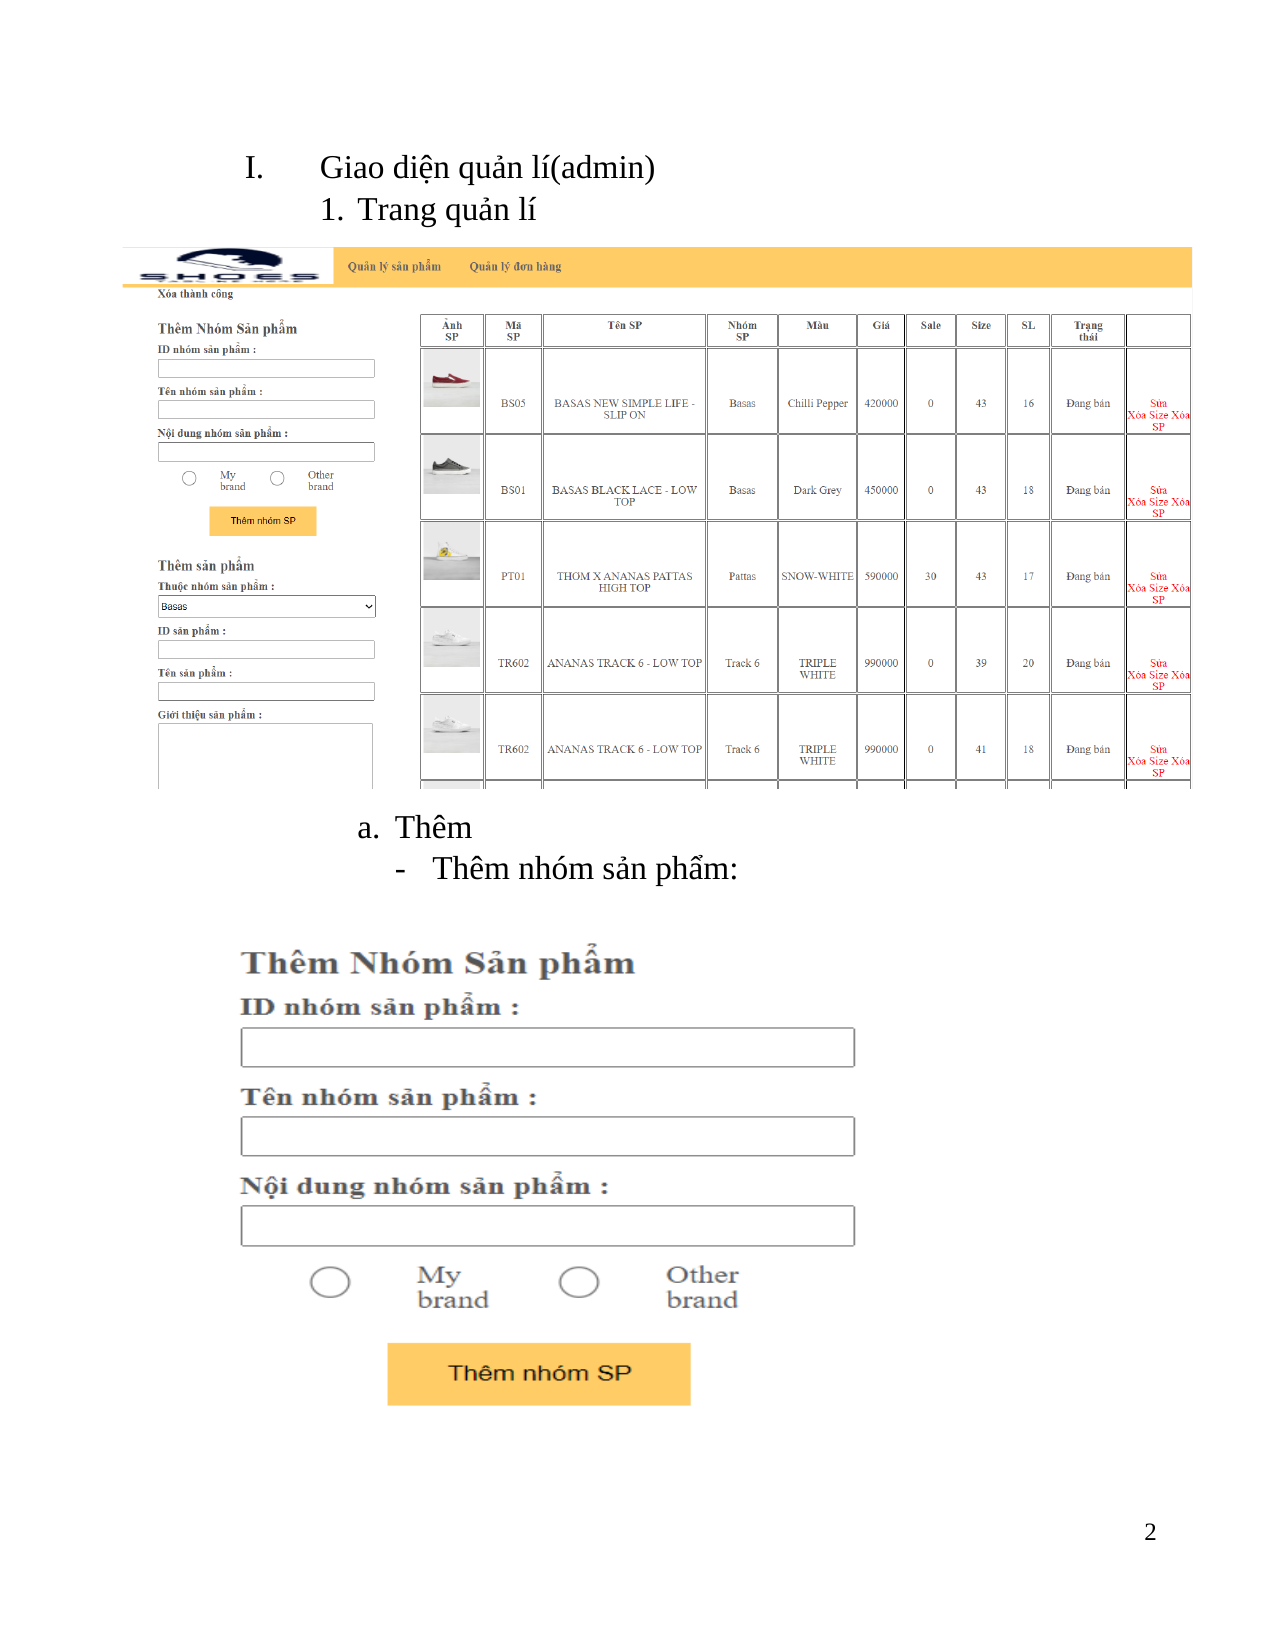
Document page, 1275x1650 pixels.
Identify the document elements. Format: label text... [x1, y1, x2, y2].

picture [122, 247, 1193, 789]
list Thêm [357, 807, 1156, 846]
list Trang quản lí [319, 189, 1156, 227]
picture [207, 906, 924, 1427]
list Thêm nhóm sản phẩm: [394, 849, 1156, 887]
list Giao diện quản lí(admin) [244, 148, 1156, 186]
